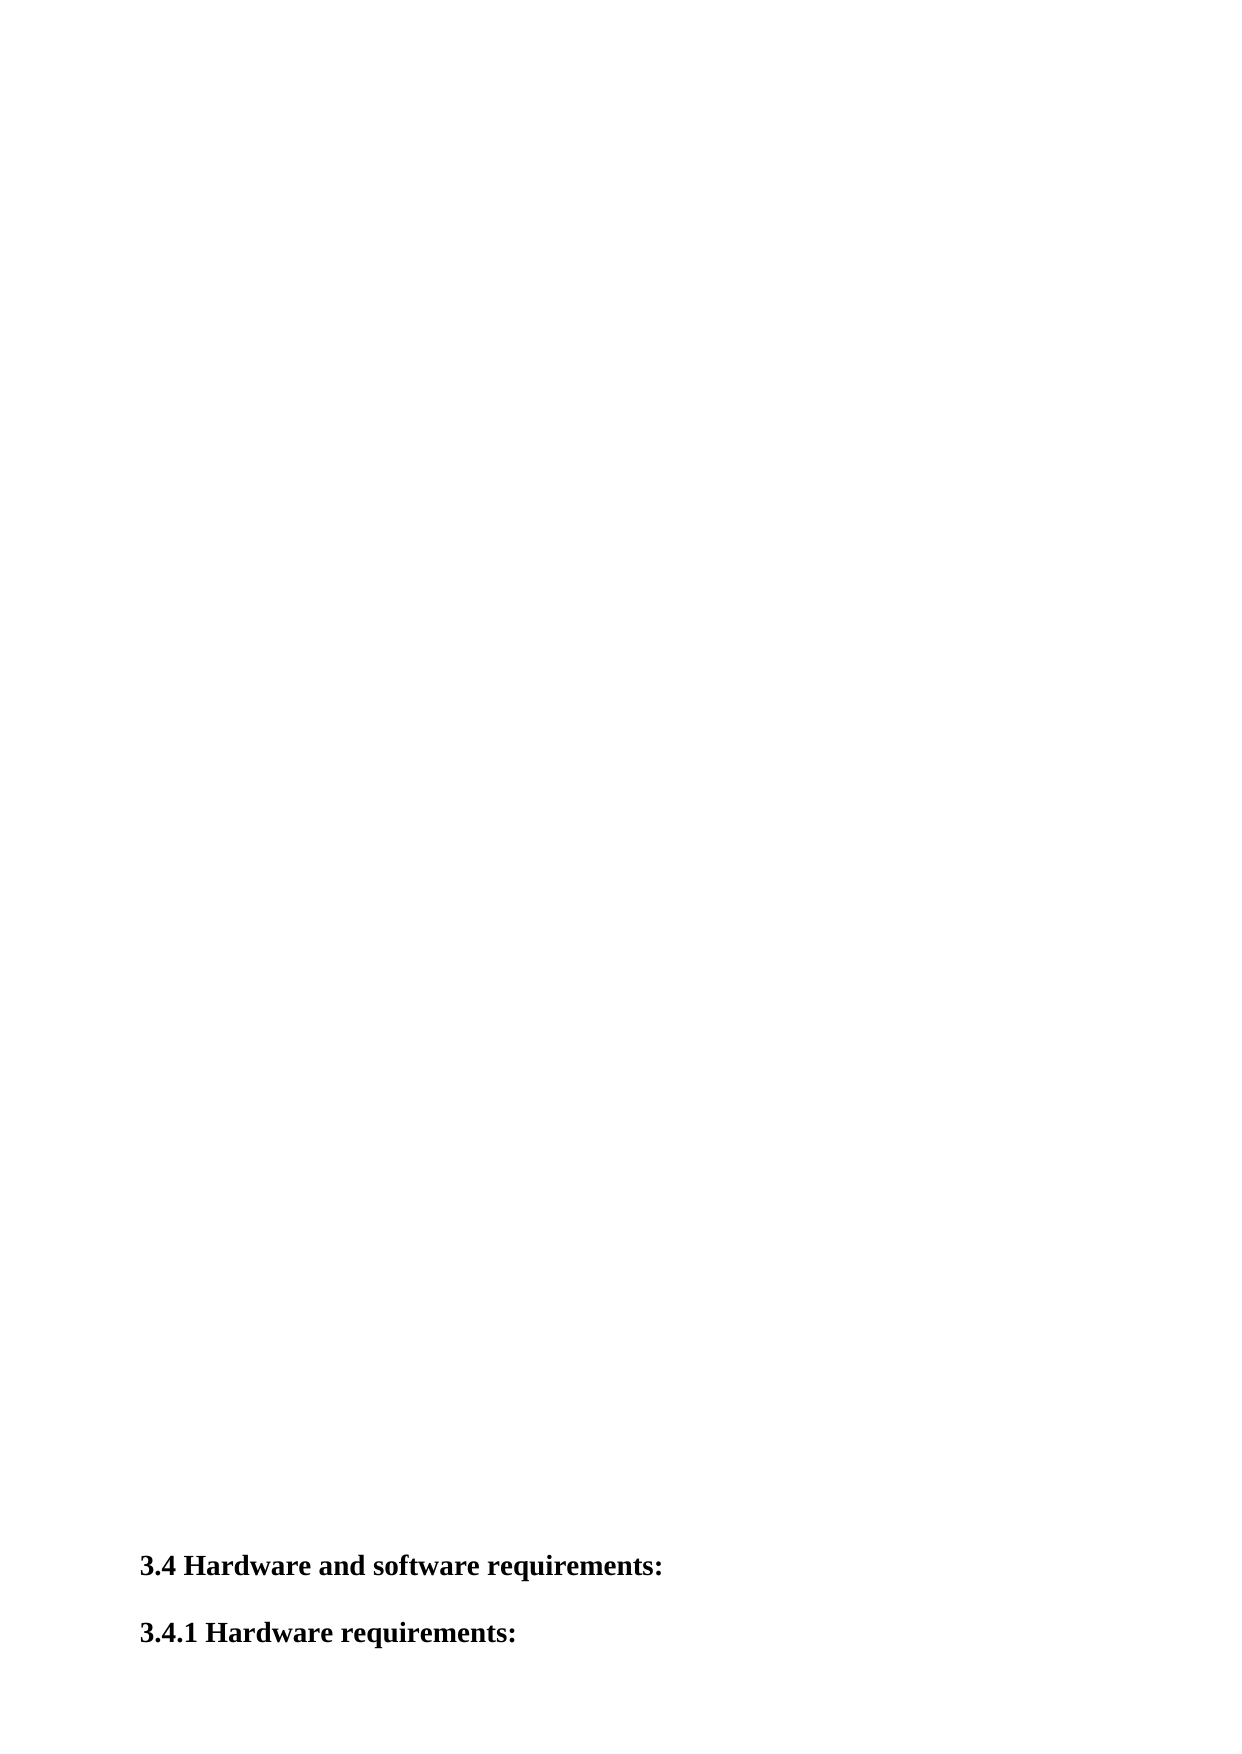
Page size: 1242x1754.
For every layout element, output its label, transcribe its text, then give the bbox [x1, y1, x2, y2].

text 3.4.1 Hardware requirements: [139, 1615, 1137, 1649]
text 3.4 Hardware and software requirements: [139, 1548, 1137, 1582]
